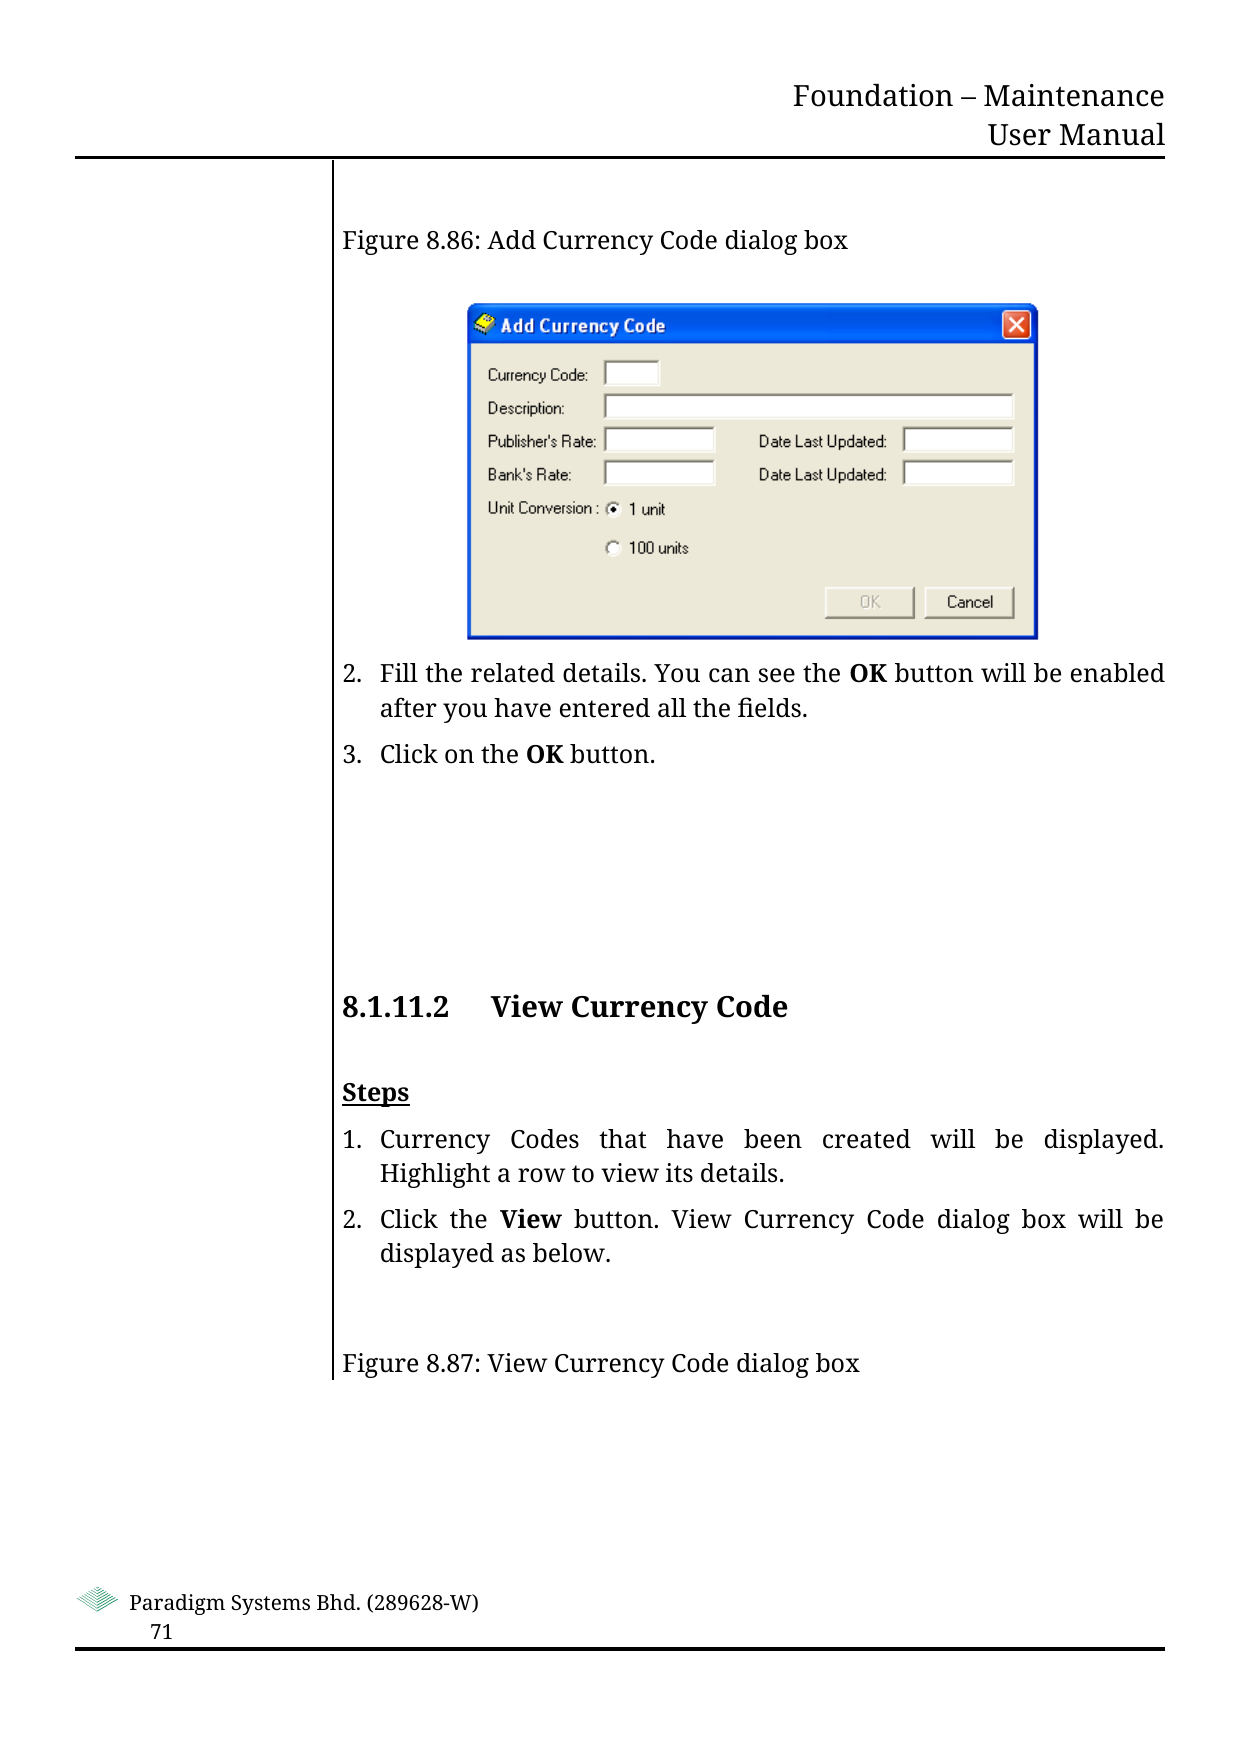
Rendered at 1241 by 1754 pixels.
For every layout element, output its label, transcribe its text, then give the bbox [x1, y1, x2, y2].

text Figure 8.86: Add Currency Code dialog box [334, 223, 1165, 257]
text Figure 8.87: View Currency Code dialog box [334, 1346, 1165, 1380]
subtitle View Currency Code [334, 986, 1165, 1026]
list Click the View button. View Currency Code dialog box will be displayed as below. [334, 1202, 1165, 1270]
list Click on the OK button. [334, 737, 1165, 771]
list Fill the related details. You can see the OK button will be enabled after you have entered all the fields. [334, 656, 1165, 724]
list Currency Codes that have been created will be displayed. Highlight a row to view its details. [334, 1121, 1165, 1189]
text Steps [334, 1075, 1165, 1109]
picture [467, 303, 1040, 644]
picture [75, 1587, 119, 1612]
